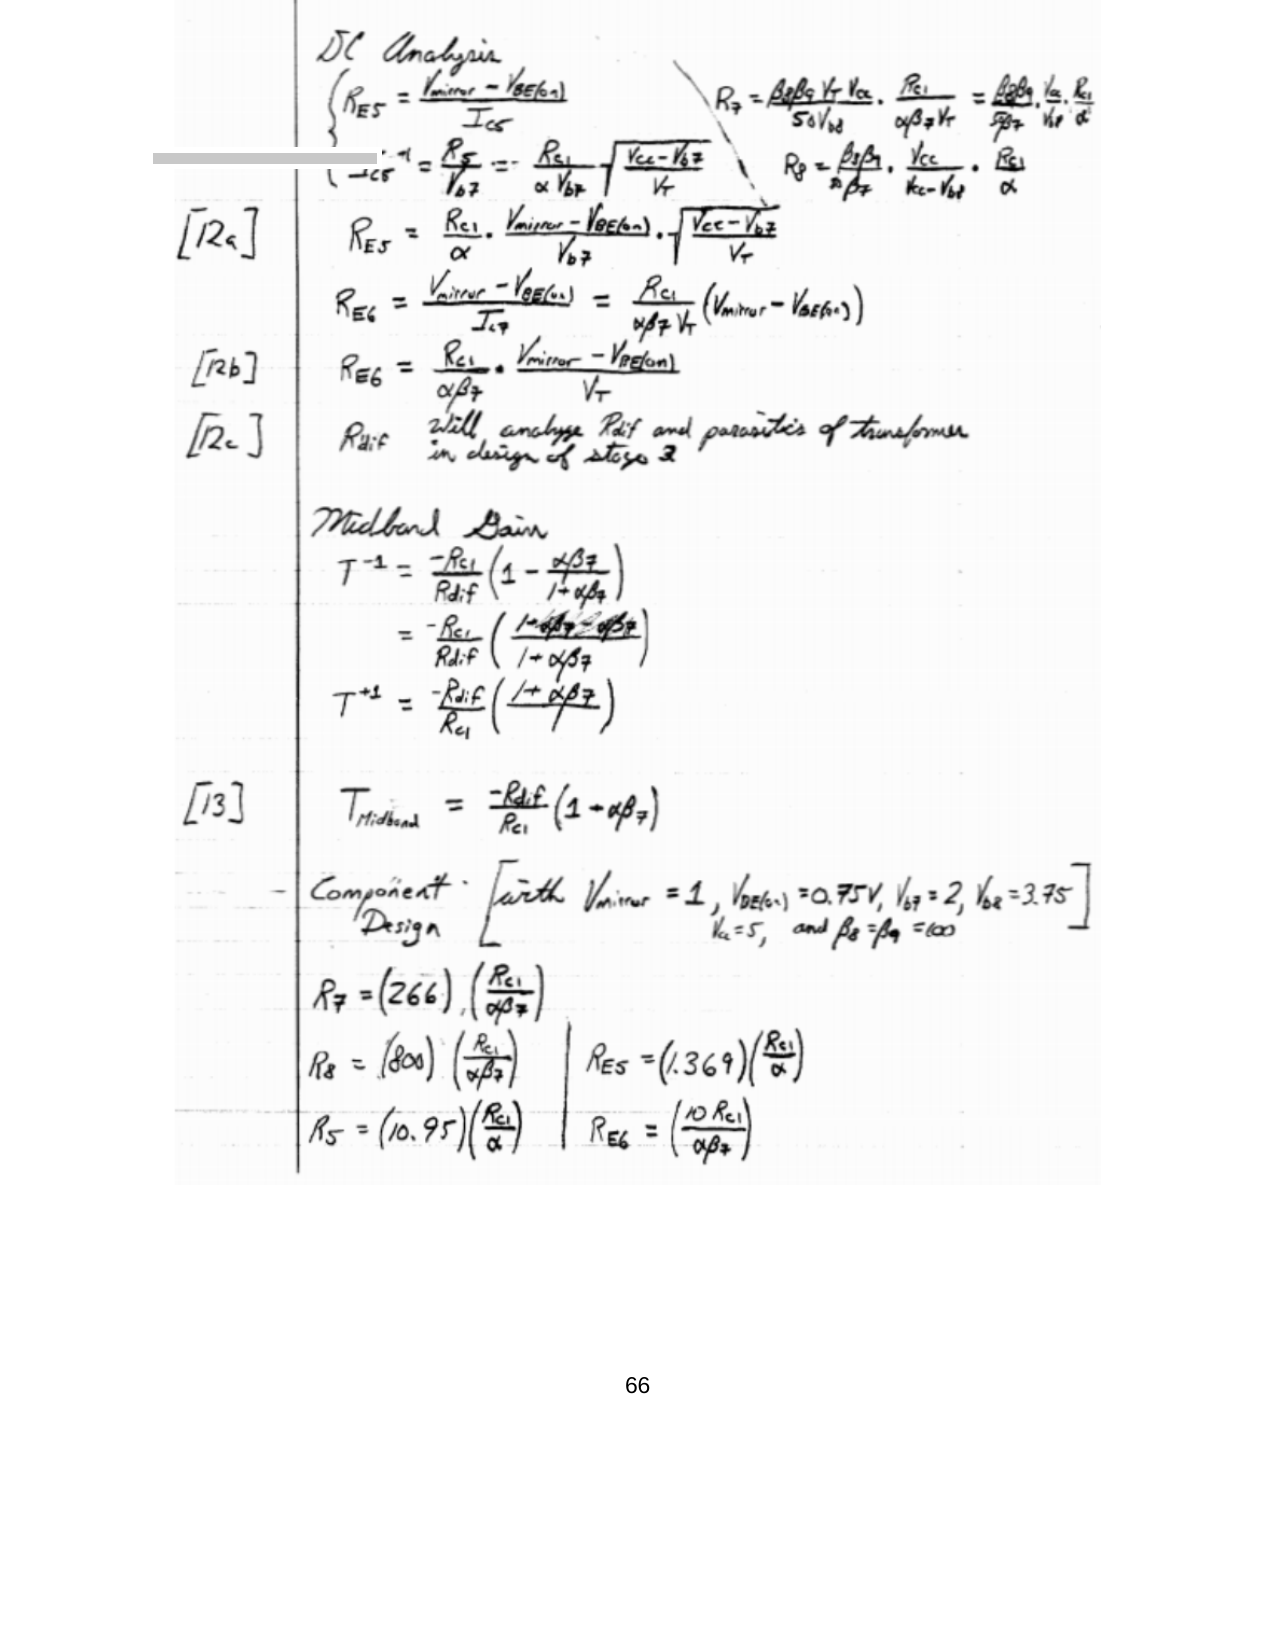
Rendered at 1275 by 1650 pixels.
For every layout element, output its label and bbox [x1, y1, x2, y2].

picture [175, 0, 1101, 1185]
